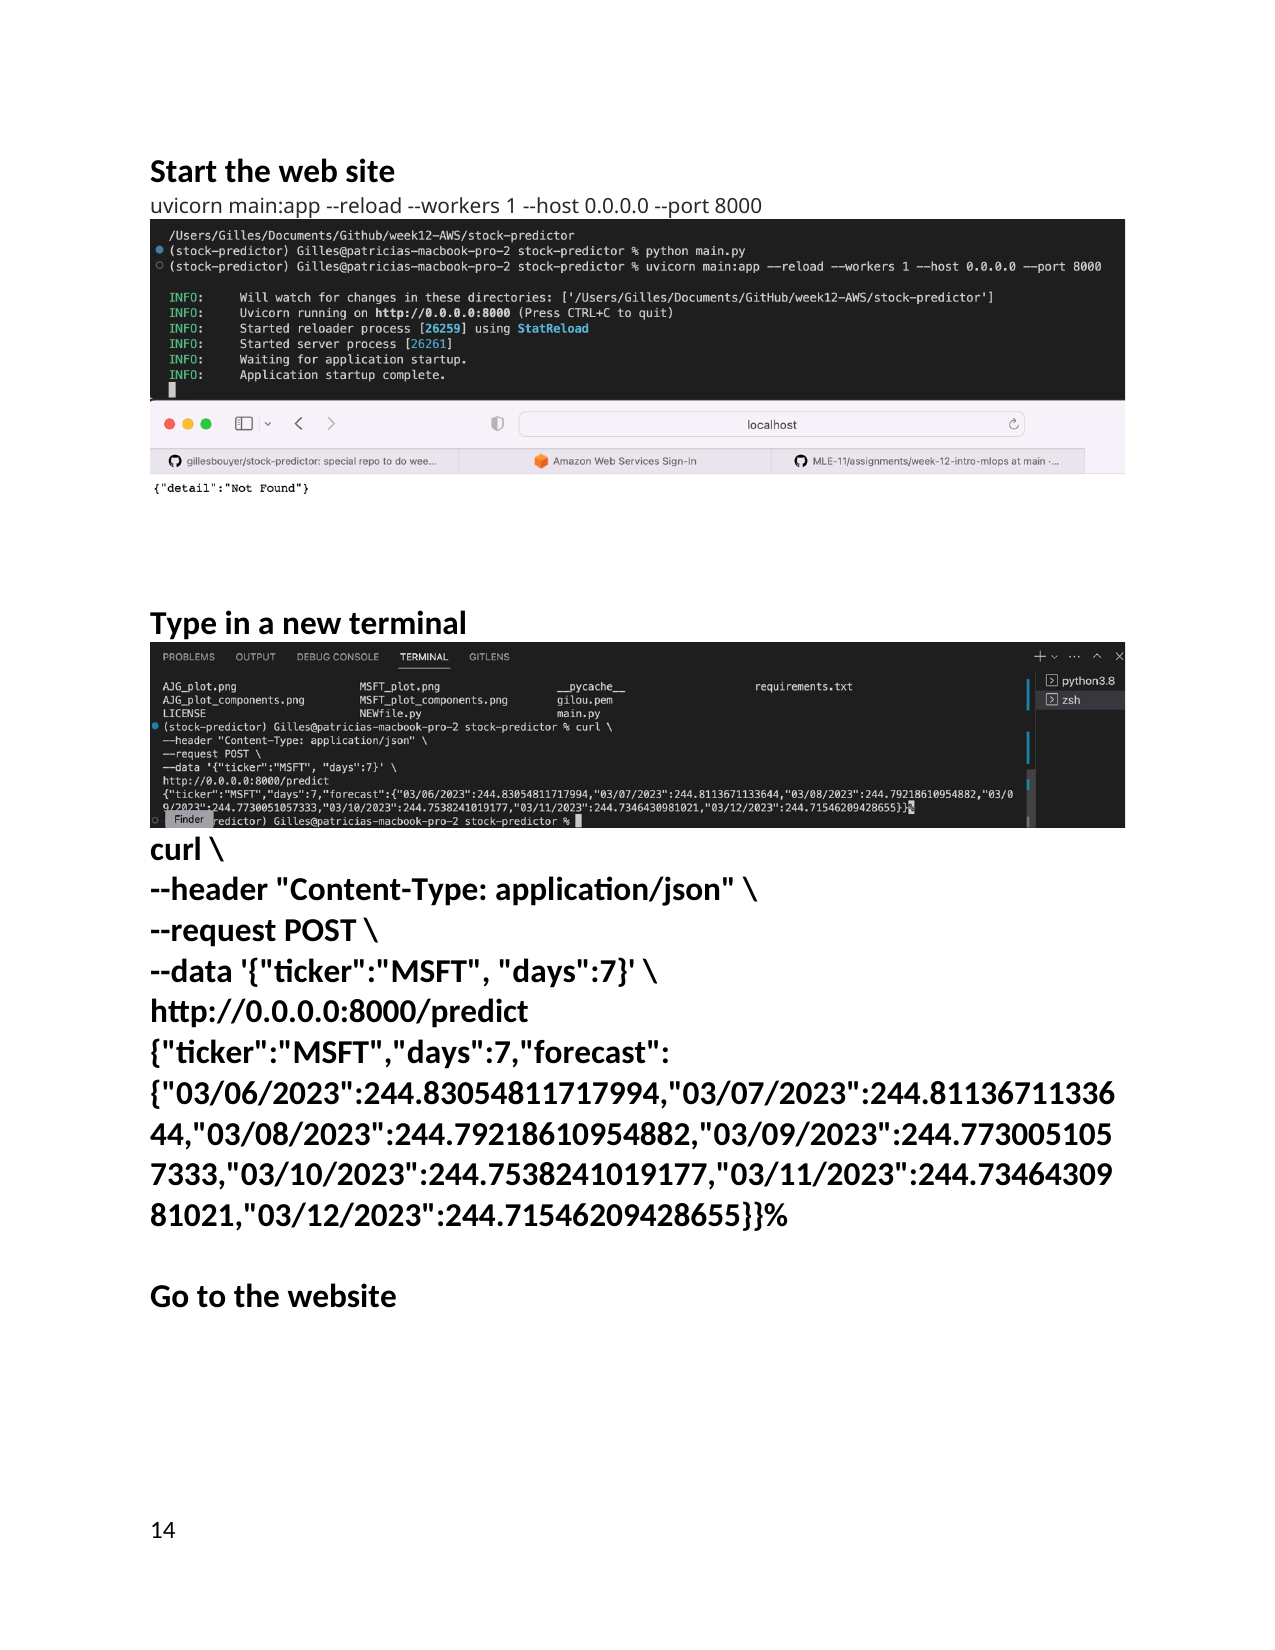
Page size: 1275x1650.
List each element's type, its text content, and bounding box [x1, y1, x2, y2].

text Type in a new terminal [150, 602, 1125, 642]
text http://0.0.0.0:8000/predict [150, 990, 1125, 1031]
text Go to the website [150, 1276, 1125, 1316]
text Start the web site [150, 150, 1125, 191]
text {"ticker":"MSFT","days":7,"forecast":{"03/06/2023":244.83054811717994,"03/07/2023":244.8113671133644,"03/08/2023":244.79218610954882,"03/09/2023":244.7730051057333,"03/10/2023":244.7538241019177,"03/11/2023":244.7346430981021,"03/12/2023":244.71546209428655}}% [150, 1031, 1125, 1235]
picture [150, 642, 1125, 828]
text --request POST \ [150, 909, 1125, 950]
text uvicorn main:app --reload --workers 1 --host 0.0.0.0 --port 8000 [150, 191, 1125, 219]
text --header "Content-Type: application/json" \ [150, 868, 1125, 909]
text curl \ [150, 828, 1125, 868]
text --data '{"ticker":"MSFT", "days":7}' \ [150, 950, 1125, 990]
picture [150, 219, 1125, 602]
